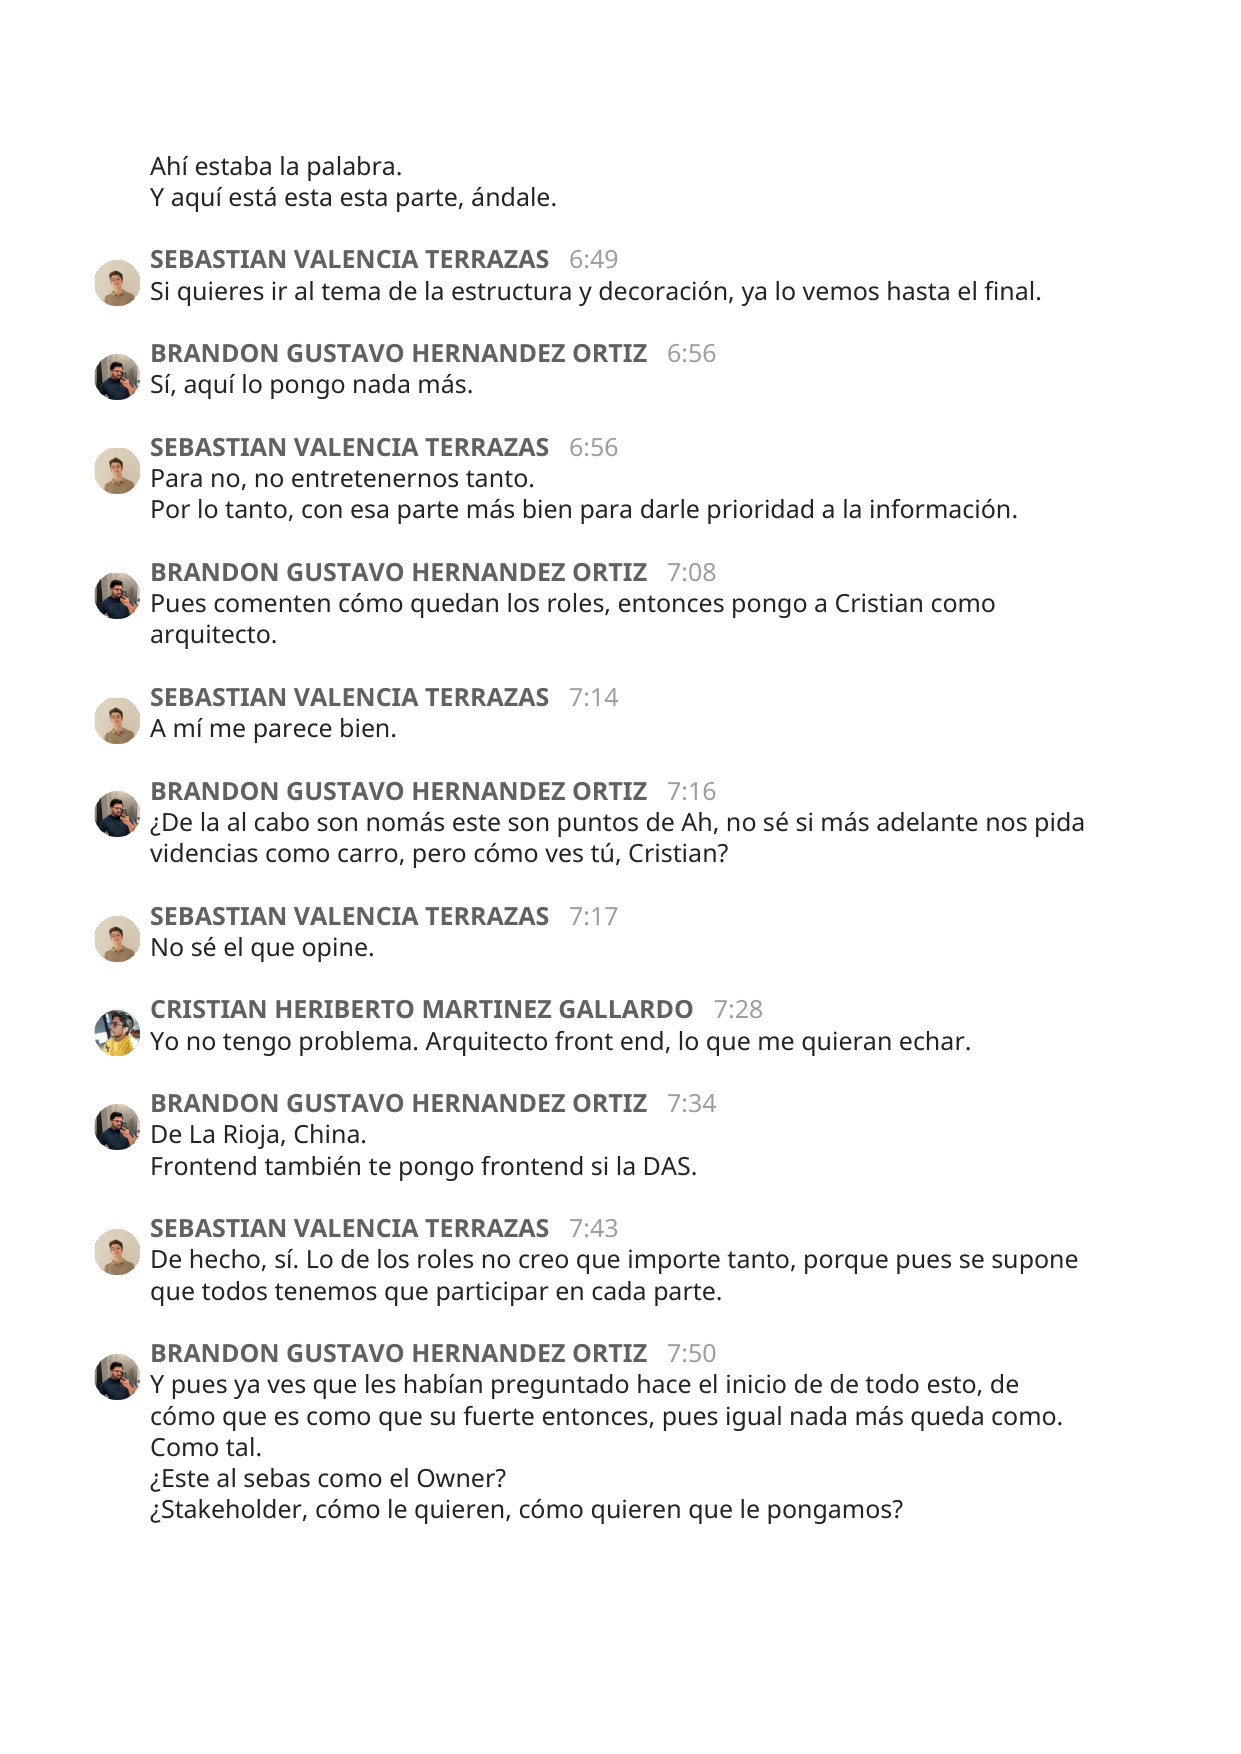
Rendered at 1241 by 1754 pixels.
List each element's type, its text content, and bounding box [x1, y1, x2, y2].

text SEBASTIAN VALENCIA TERRAZAS 7:14 A mí me parece bien. [150, 650, 1090, 744]
picture [94, 354, 140, 400]
text CRISTIAN HERIBERTO MARTINEZ GALLARDO 7:28 Yo no tengo problema. Arquitecto front end, lo que me quieran echar. [150, 962, 1090, 1056]
picture [94, 1010, 140, 1056]
picture [94, 791, 140, 837]
text BRANDON GUSTAVO HERNANDEZ ORTIZ 7:08 Pues comenten cómo quedan los roles, entonces pongo a Cristian como arquitecto. [150, 525, 1090, 650]
text BRANDON GUSTAVO HERNANDEZ ORTIZ 6:56 Sí, aquí lo pongo nada más. [150, 306, 1090, 400]
text SEBASTIAN VALENCIA TERRAZAS 7:17 No sé el que opine. [150, 869, 1090, 962]
picture [94, 916, 140, 962]
picture [94, 448, 140, 494]
text BRANDON GUSTAVO HERNANDEZ ORTIZ 7:50 Y pues ya ves que les habían preguntado hace el inicio de de todo esto, de cómo que es como que su fuerte entonces, pues igual nada más queda como. Como tal. ¿Este al sebas como el Owner? ¿Stakeholder, cómo le quieren, cómo quieren que le pongamos? [150, 1306, 1090, 1525]
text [150, 150, 1090, 212]
picture [94, 1104, 140, 1150]
picture [94, 1229, 140, 1275]
picture [94, 573, 140, 619]
picture [94, 698, 140, 744]
text SEBASTIAN VALENCIA TERRAZAS 6:56 Para no, no entretenernos tanto. Por lo tanto, con esa parte más bien para darle prioridad a la información. [150, 400, 1090, 525]
text BRANDON GUSTAVO HERNANDEZ ORTIZ 7:16 ¿De la al cabo son nomás este son puntos de Ah, no sé si más adelante nos pida videncias como carro, pero cómo ves tú, Cristian? [150, 744, 1090, 869]
text BRANDON GUSTAVO HERNANDEZ ORTIZ 7:34 De La Rioja, China. Frontend también te pongo frontend si la DAS. [150, 1056, 1090, 1181]
text SEBASTIAN VALENCIA TERRAZAS 7:43 De hecho, sí. Lo de los roles no creo que importe tanto, porque pues se supone que todos tenemos que participar en cada parte. [150, 1181, 1090, 1306]
picture [94, 260, 140, 306]
picture [94, 1354, 140, 1400]
text SEBASTIAN VALENCIA TERRAZAS 6:49 Si quieres ir al tema de la estructura y decoración, ya lo vemos hasta el final. [150, 212, 1090, 306]
